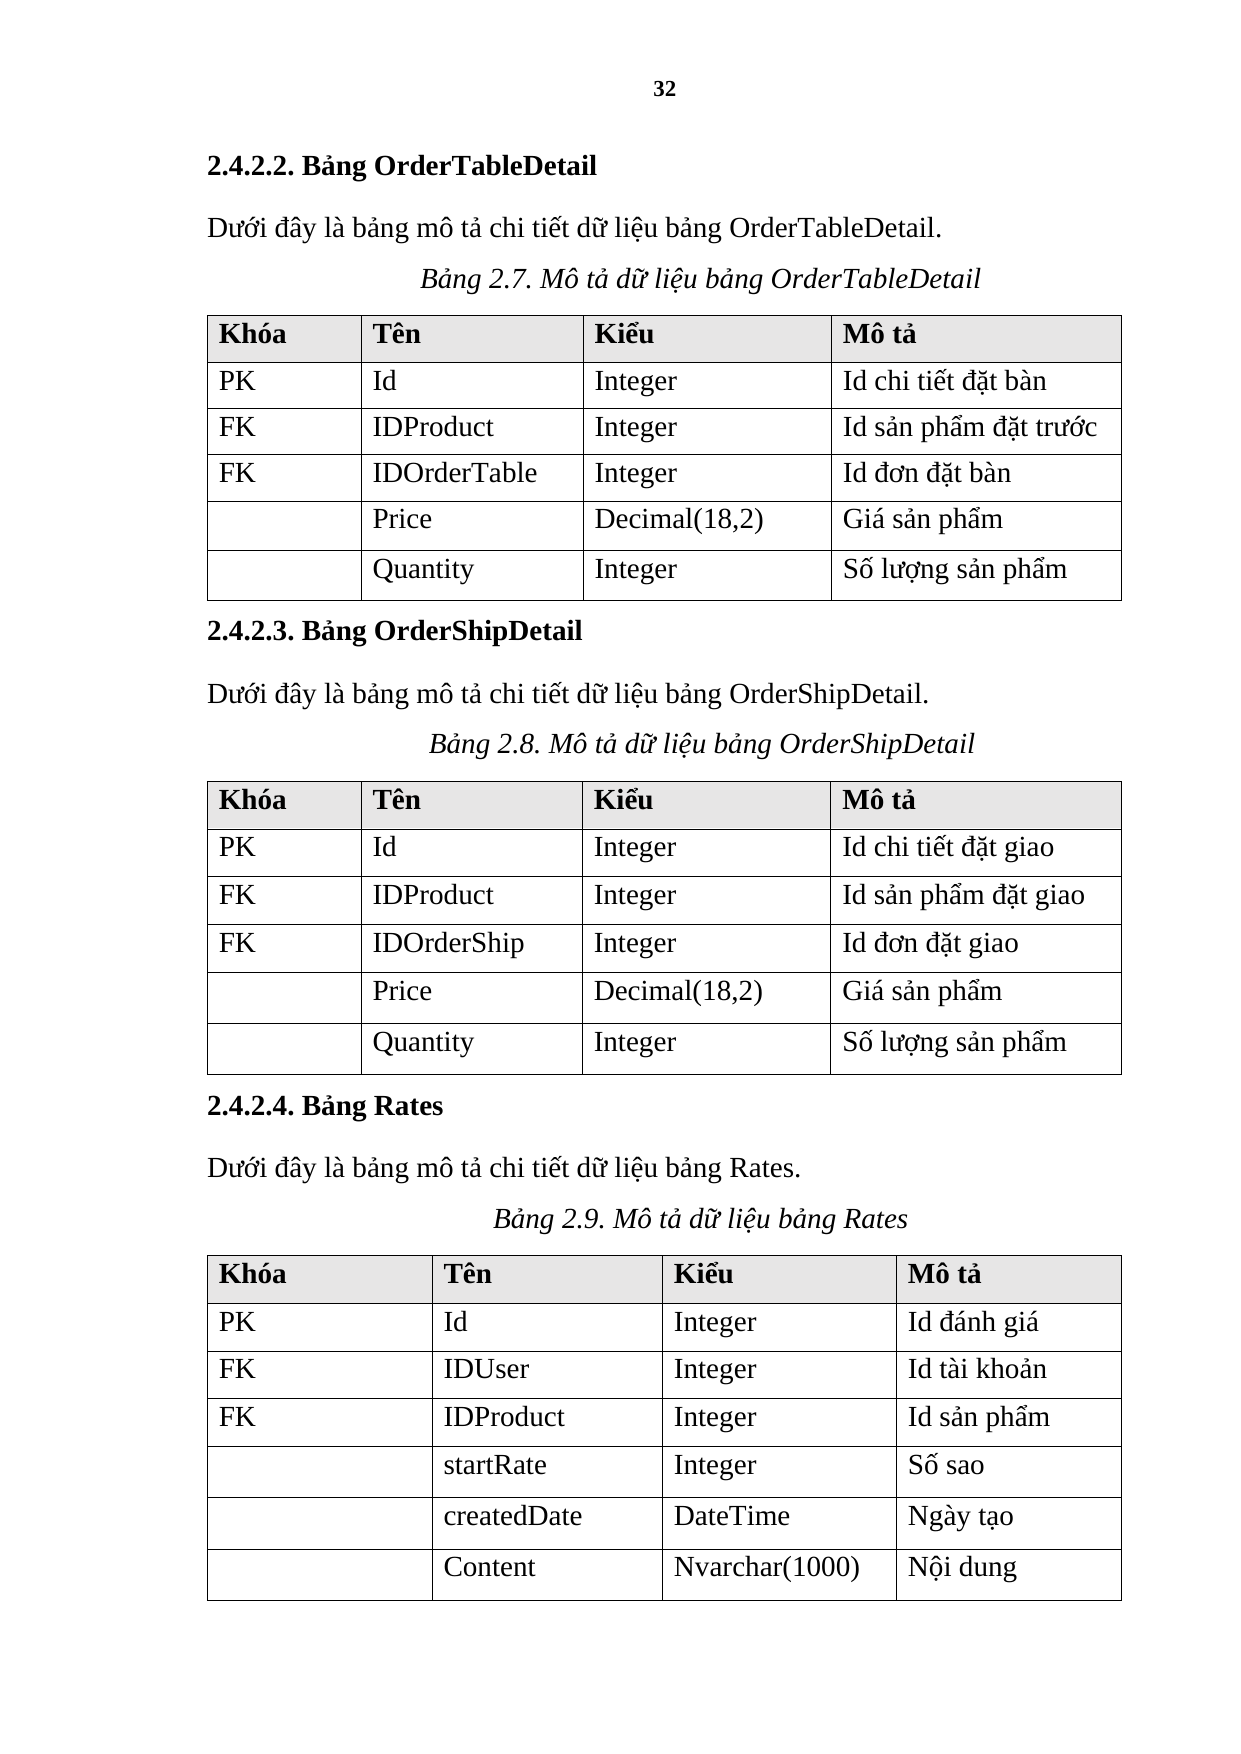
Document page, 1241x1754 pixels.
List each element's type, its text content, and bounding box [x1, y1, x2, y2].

table_cell FK [208, 409, 361, 454]
table_header Tên [362, 782, 582, 828]
table_cell Id [433, 1304, 662, 1351]
table_cell Id chi tiết đặt bàn [832, 363, 1121, 408]
table_header Mô tả [831, 782, 1121, 828]
table_cell Id chi tiết đặt giao [831, 830, 1121, 876]
table_cell IDProduct [433, 1399, 662, 1446]
table_cell Integer [584, 551, 831, 600]
table_cell DateTime [663, 1498, 896, 1548]
table_cell FK [208, 1352, 432, 1398]
table_cell startRate [433, 1447, 662, 1497]
table_cell Quantity [362, 1024, 582, 1074]
text Dưới đây là bảng mô tả chi tiết dữ liệu bảng Rates. [207, 1151, 1122, 1184]
table_cell Nội dung [897, 1550, 1121, 1600]
table_header Tên [433, 1256, 662, 1303]
table_cell [208, 1550, 432, 1600]
table_cell Id [362, 363, 583, 408]
table_cell [208, 1447, 432, 1497]
table_header Khóa [208, 782, 361, 828]
table_cell Integer [583, 1024, 830, 1074]
table_header Khóa [208, 316, 361, 362]
subtitle Bảng Rates [207, 1088, 1122, 1121]
subtitle Bảng OrderTableDetail [207, 148, 1122, 181]
table_cell Price [362, 502, 583, 550]
table_cell [208, 502, 361, 550]
table_cell Integer [663, 1352, 896, 1398]
table_cell [208, 973, 361, 1023]
table_cell Id sản phẩm [897, 1399, 1121, 1446]
table_cell PK [208, 830, 361, 876]
table_cell IDUser [433, 1352, 662, 1398]
table_cell Giá sản phẩm [831, 973, 1121, 1023]
table_cell Giá sản phẩm [832, 502, 1121, 550]
table_cell Id sản phẩm đặt trước [832, 409, 1121, 454]
table_cell IDProduct [362, 409, 583, 454]
table_header Mô tả [897, 1256, 1121, 1303]
table_header Tên [362, 316, 583, 362]
text Dưới đây là bảng mô tả chi tiết dữ liệu bảng OrderShipDetail. [207, 676, 1122, 710]
subtitle Bảng OrderShipDetail [207, 613, 1122, 647]
table_cell FK [208, 455, 361, 501]
table_cell [208, 1024, 361, 1074]
table_cell createdDate [433, 1498, 662, 1548]
table_cell Id đơn đặt bàn [832, 455, 1121, 501]
table_cell Integer [663, 1304, 896, 1351]
text Dưới đây là bảng mô tả chi tiết dữ liệu bảng OrderTableDetail. [207, 211, 1122, 244]
table_cell FK [208, 1399, 432, 1446]
table_cell Ngày tạo [897, 1498, 1121, 1548]
table_cell Id [362, 830, 582, 876]
table_cell PK [208, 1304, 432, 1351]
table_header Mô tả [832, 316, 1121, 362]
table_cell [208, 1498, 432, 1548]
table_cell Integer [663, 1399, 896, 1446]
table_cell IDOrderTable [362, 455, 583, 501]
table_header Khóa [208, 1256, 432, 1303]
table_header Kiểu [583, 782, 830, 828]
table_cell Id tài khoản [897, 1352, 1121, 1398]
table_cell Integer [584, 409, 831, 454]
table_cell Số lượng sản phẩm [832, 551, 1121, 600]
table_cell Số sao [897, 1447, 1121, 1497]
table_cell Price [362, 973, 582, 1023]
table_header Kiểu [584, 316, 831, 362]
table_cell Integer [583, 877, 830, 924]
table_cell IDProduct [362, 877, 582, 924]
table_cell FK [208, 925, 361, 972]
table_cell Integer [583, 925, 830, 972]
table_cell Integer [584, 455, 831, 501]
table_cell Id sản phẩm đặt giao [831, 877, 1121, 924]
table_cell Id đơn đặt giao [831, 925, 1121, 972]
table_header Kiểu [663, 1256, 896, 1303]
table_cell Nvarchar(1000) [663, 1550, 896, 1600]
table_cell IDOrderShip [362, 925, 582, 972]
table_cell [208, 551, 361, 600]
table_cell Id đánh giá [897, 1304, 1121, 1351]
table_cell Quantity [362, 551, 583, 600]
table_cell Số lượng sản phẩm [831, 1024, 1121, 1074]
table_cell Integer [663, 1447, 896, 1497]
table_cell Integer [584, 363, 831, 408]
table_cell Decimal(18,2) [584, 502, 831, 550]
table_cell Decimal(18,2) [583, 973, 830, 1023]
table_cell PK [208, 363, 361, 408]
table_cell Content [433, 1550, 662, 1600]
table_cell Integer [583, 830, 830, 876]
table_cell FK [208, 877, 361, 924]
